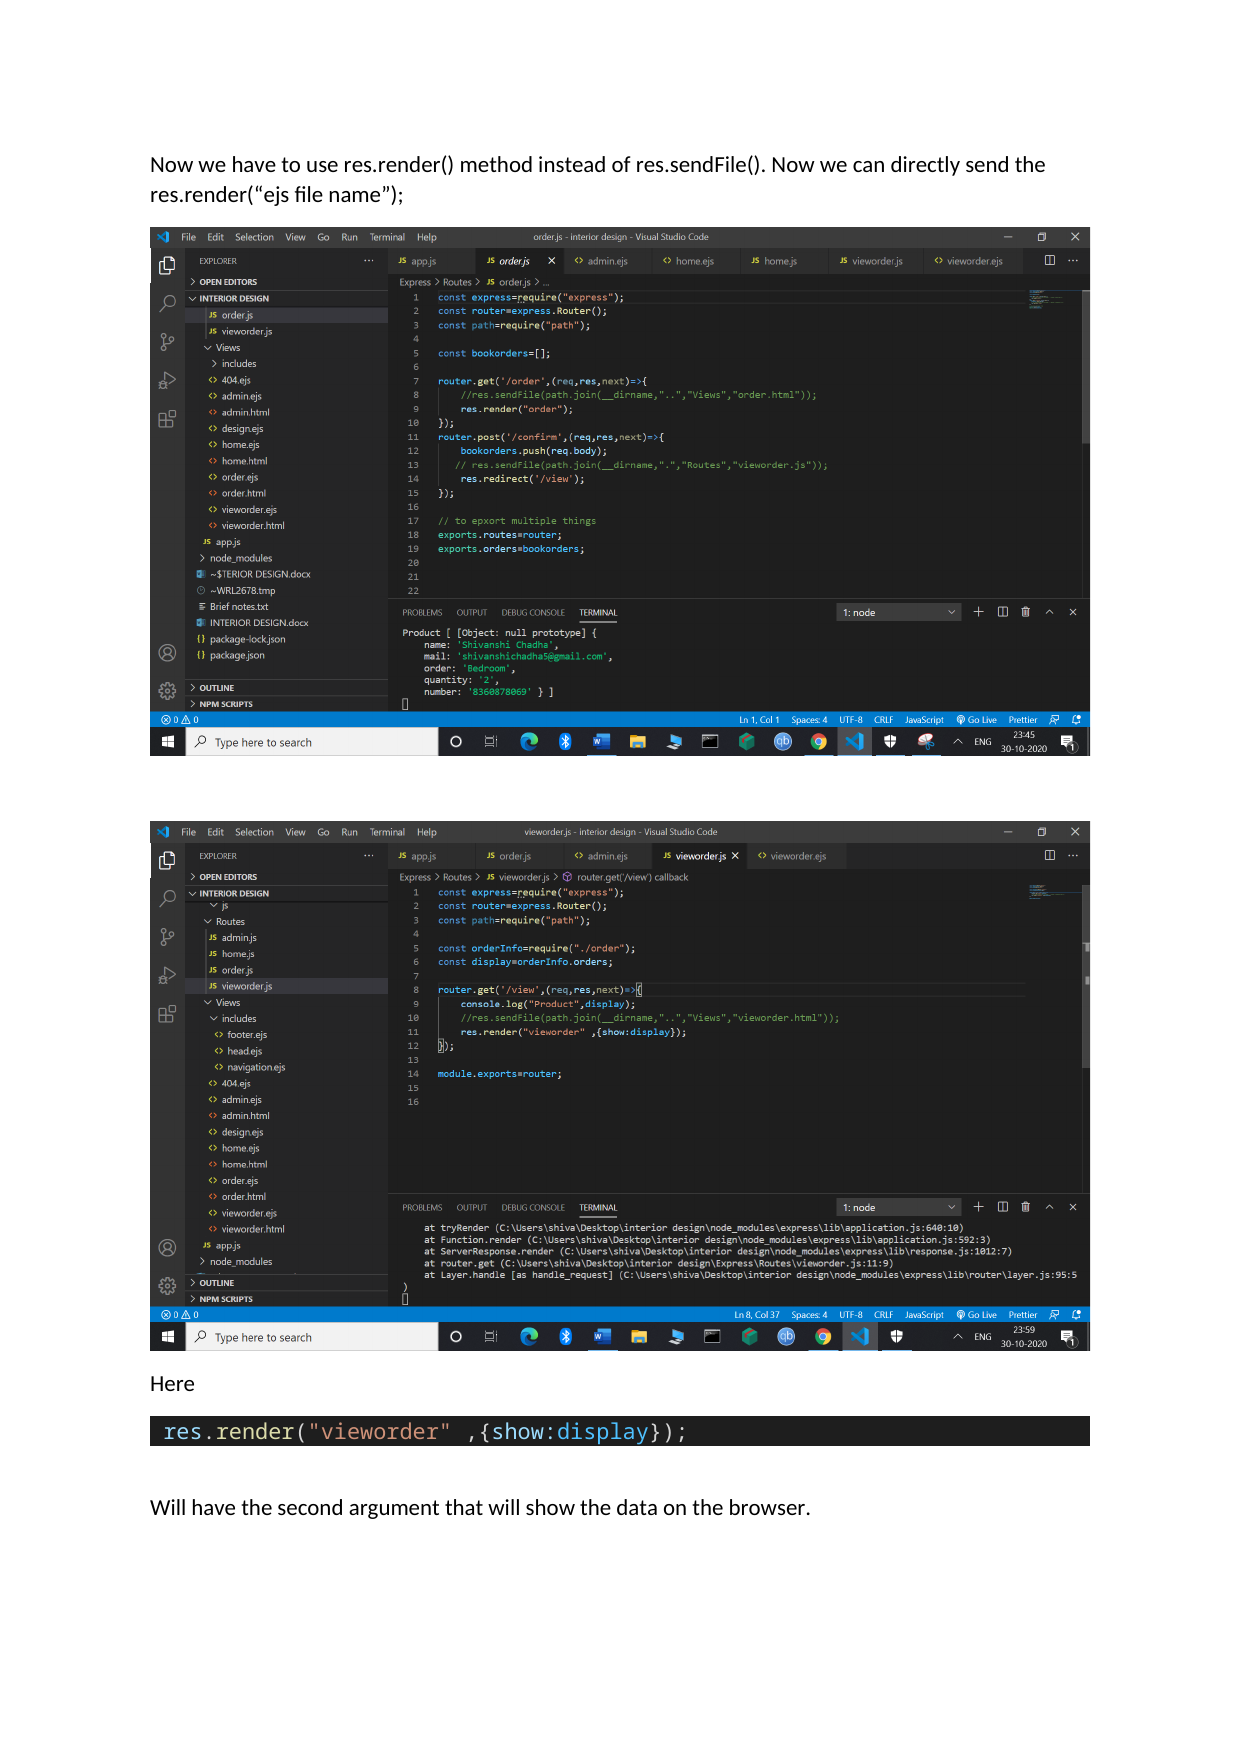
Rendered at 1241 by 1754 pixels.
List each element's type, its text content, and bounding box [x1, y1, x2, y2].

text res.render("vieworder" ,{show:display}); [150, 1416, 1090, 1446]
picture [150, 227, 1091, 756]
text Now we have to use res.render() method instead of res.sendFile(). Now we can directly send the res.render(“ejs file name”); [150, 150, 1090, 208]
picture [150, 821, 1091, 1351]
text Will have the second argument that will show the data on the browser. [150, 1493, 1090, 1521]
text Here [150, 1369, 1090, 1397]
